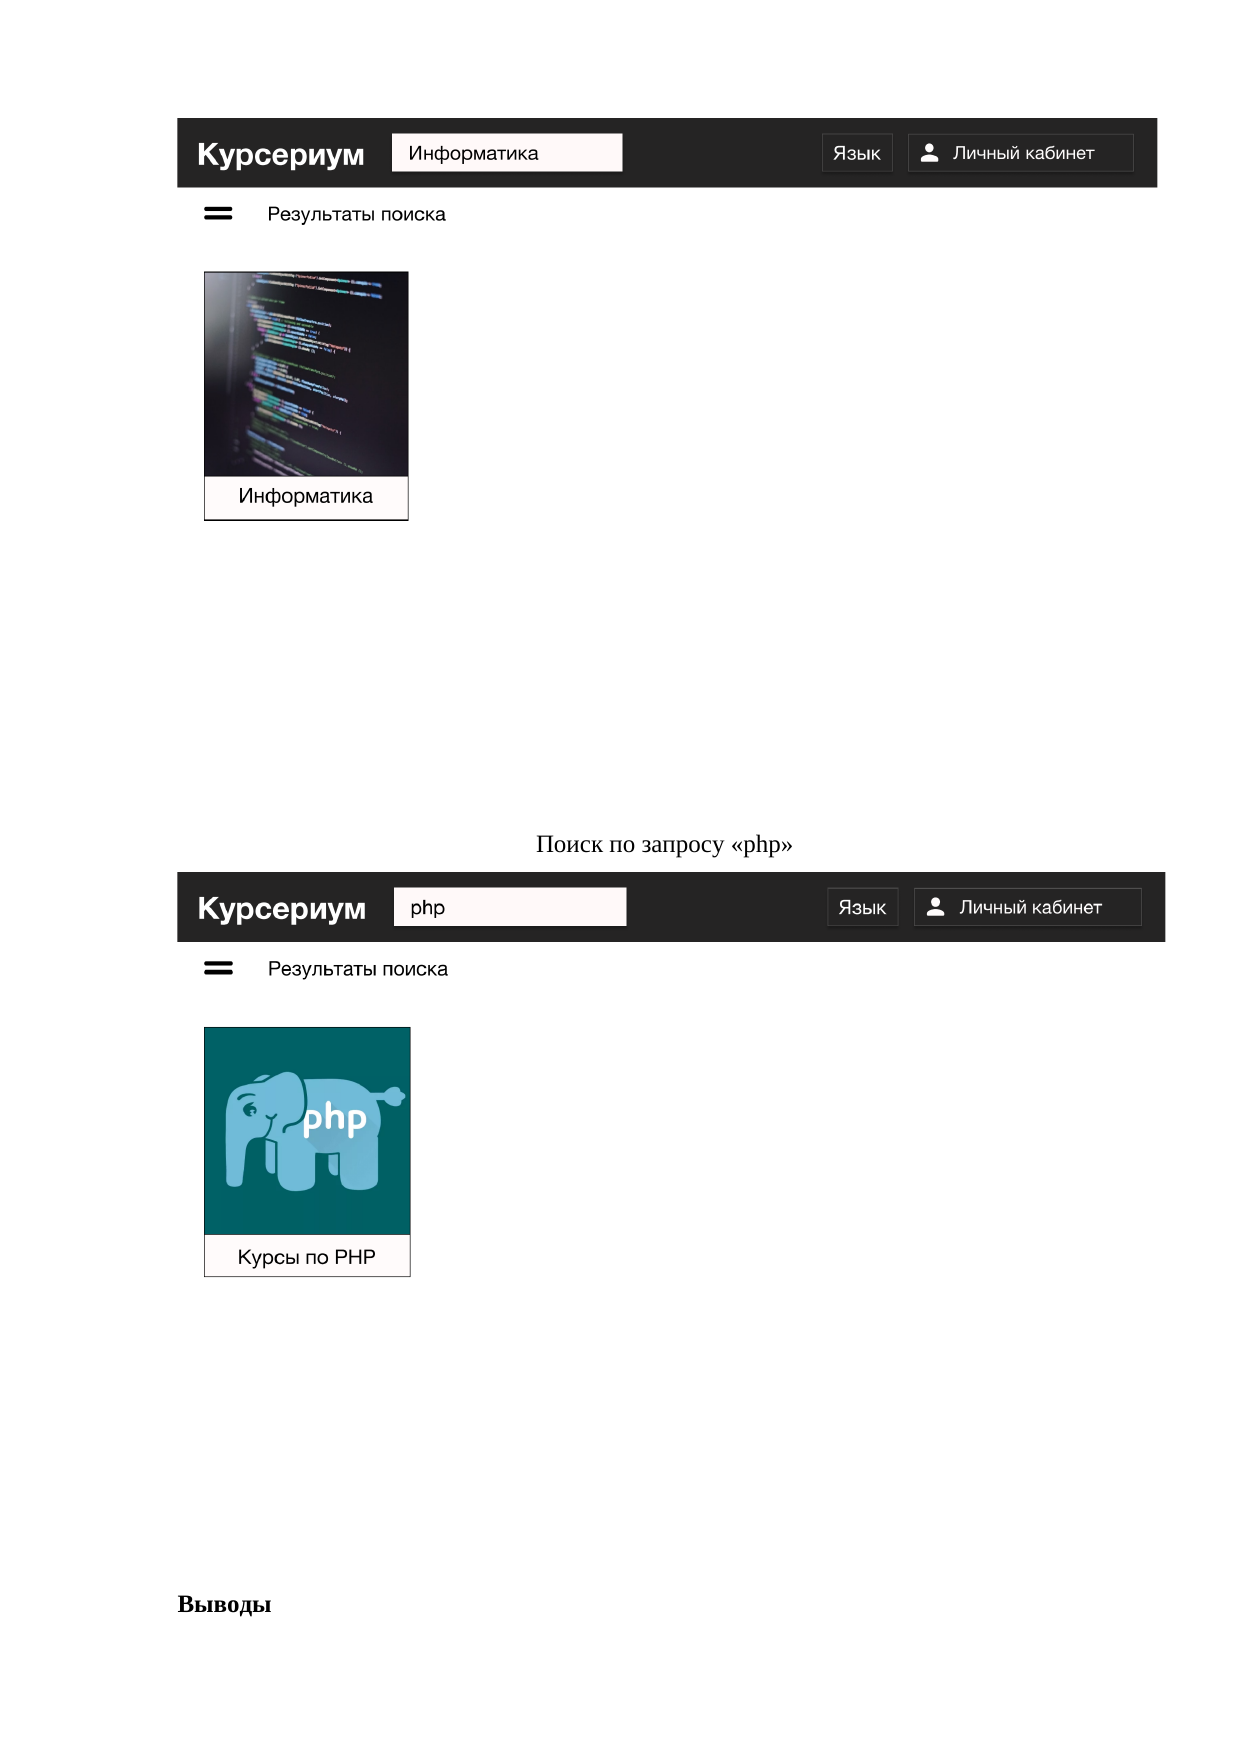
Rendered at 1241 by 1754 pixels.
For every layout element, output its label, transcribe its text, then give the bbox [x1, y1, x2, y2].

text Поиск по запросу «php» [177, 829, 1152, 858]
text Выводы [177, 1589, 1152, 1618]
